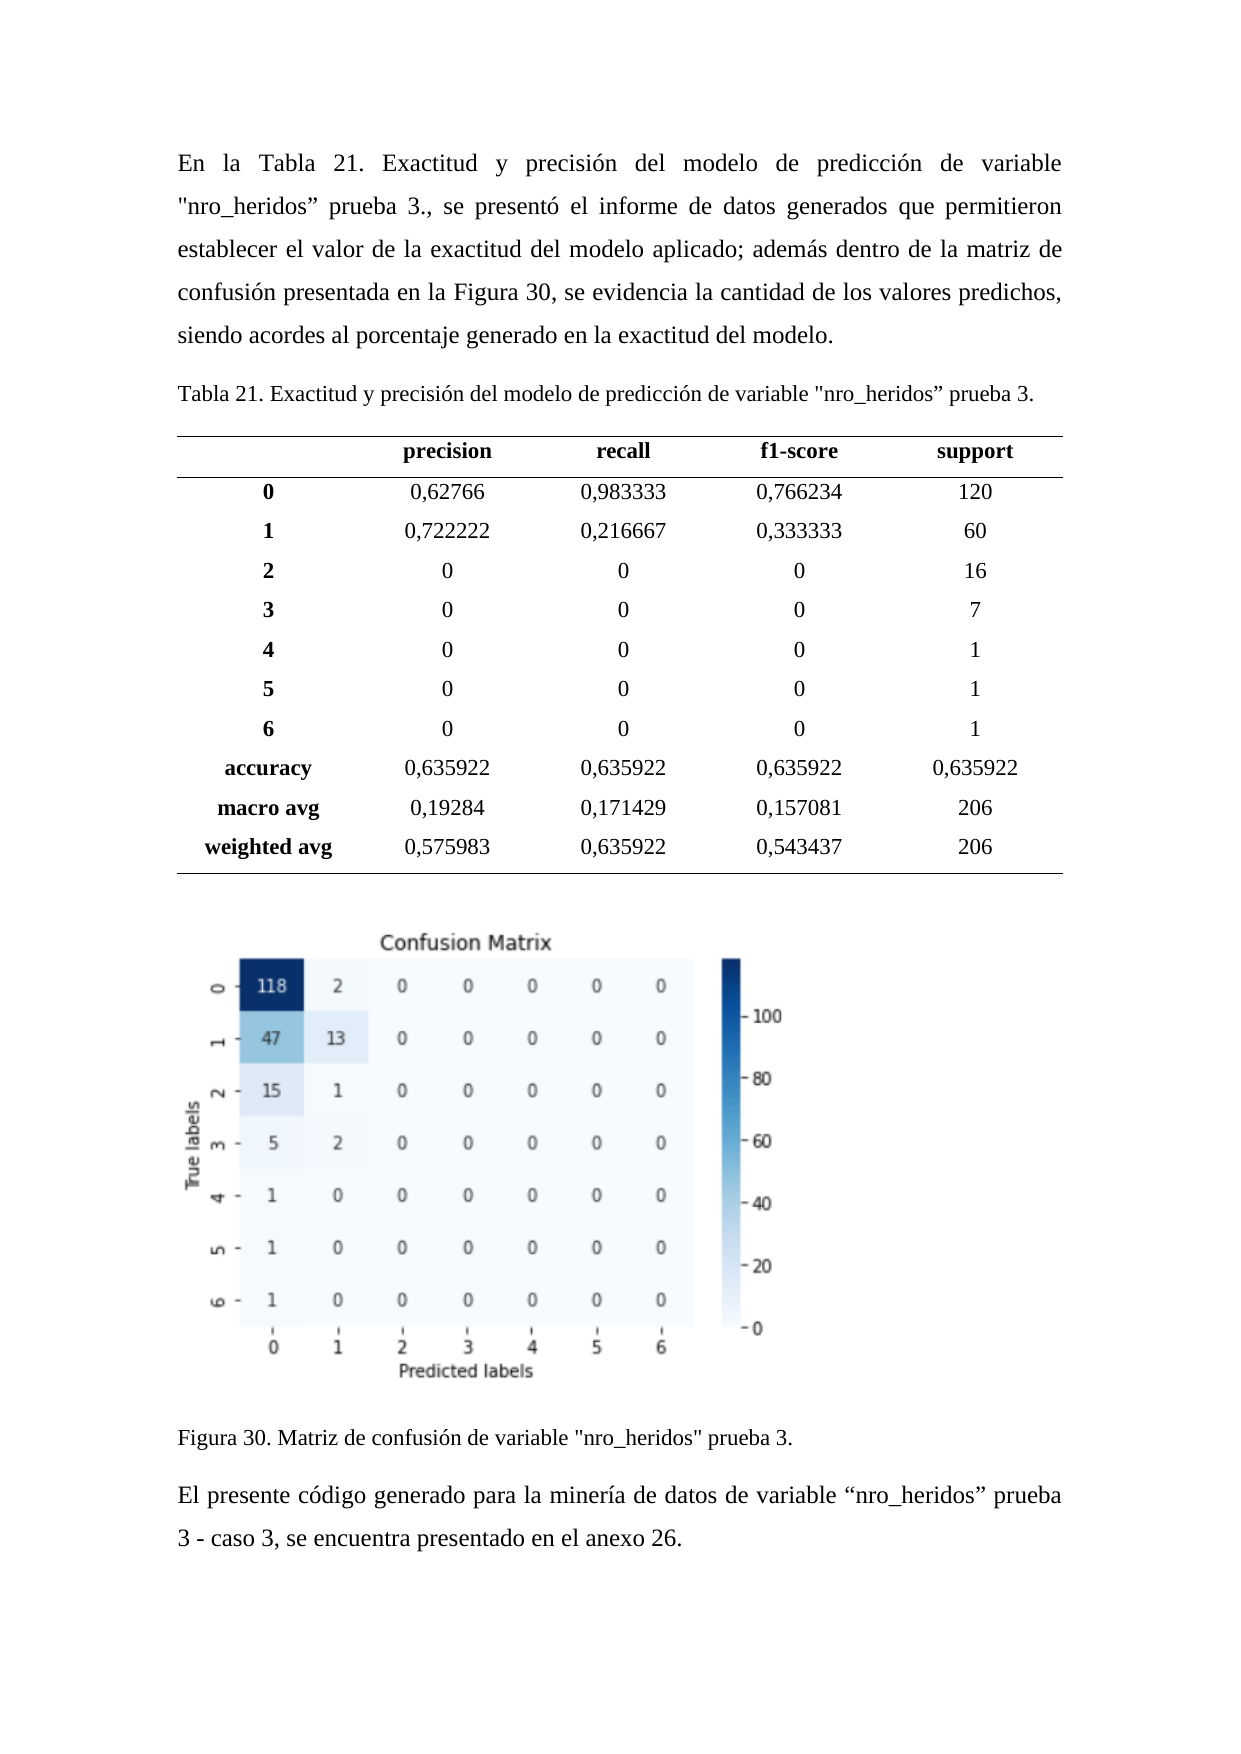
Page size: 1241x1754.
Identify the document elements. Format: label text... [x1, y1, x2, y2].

table_cell 0,19284 [359, 794, 535, 833]
table_cell 0 [711, 636, 887, 675]
table_cell 0,635922 [535, 833, 711, 872]
table_cell 0,333333 [711, 517, 887, 557]
table_cell 206 [887, 833, 1063, 872]
table_cell 4 [177, 636, 359, 675]
table_cell 0 [535, 675, 711, 714]
table_cell 0,62766 [359, 478, 535, 517]
table_cell 0 [535, 636, 711, 675]
table_cell weighted avg [177, 833, 359, 872]
table_cell 0,635922 [359, 754, 535, 793]
table_cell 1 [177, 517, 359, 557]
table_cell 0,575983 [359, 833, 535, 872]
table_cell 0,171429 [535, 794, 711, 833]
text En la Tabla 21. Exactitud y precisión del modelo de predicción de variable "nro_heridos” prueba 3., se presentó el informe de datos generados que permitieron establecer el valor de la exactitud del modelo aplicado; además dentro de la matriz de confusión presentada en la Figura 30, se evidencia la cantidad de los valores predichos, siendo acordes al porcentaje generado en la exactitud del modelo. [177, 148, 1063, 349]
table_cell 0 [711, 715, 887, 754]
table_cell accuracy [177, 754, 359, 793]
table_cell 0,635922 [711, 754, 887, 793]
table_cell 1 [887, 715, 1063, 754]
table_cell 0,216667 [535, 517, 711, 557]
table_cell 0 [711, 596, 887, 636]
text El presente código generado para la minería de datos de variable “nro_heridos” prueba 3 - caso 3, se encuentra presentado en el anexo 26. [177, 1480, 1063, 1552]
table_cell 3 [177, 596, 359, 636]
table_header precision [359, 437, 535, 477]
table_header support [887, 437, 1063, 477]
text Tabla 21. Exactitud y precisión del modelo de predicción de variable "nro_heridos” prueba 3. [177, 380, 1063, 406]
table_header recall [535, 437, 711, 477]
table_cell 0 [535, 557, 711, 596]
table_cell 0 [359, 675, 535, 714]
table_cell 0,983333 [535, 478, 711, 517]
table_header f1-score [711, 437, 887, 477]
table_cell 0 [359, 596, 535, 636]
table_header [177, 437, 359, 477]
table_cell 0,157081 [711, 794, 887, 833]
table_cell 0,722222 [359, 517, 535, 557]
table_cell 0 [359, 557, 535, 596]
table_cell 1 [887, 636, 1063, 675]
table_cell 0,635922 [535, 754, 711, 793]
table_cell 0,543437 [711, 833, 887, 872]
table_cell 206 [887, 794, 1063, 833]
table_cell 16 [887, 557, 1063, 596]
table_cell 0 [535, 715, 711, 754]
table_cell 0,766234 [711, 478, 887, 517]
table_cell 2 [177, 557, 359, 596]
picture [177, 929, 782, 1394]
text Figura 30. Matriz de confusión de variable "nro_heridos" prueba 3. [177, 1424, 1063, 1450]
table_cell 0 [359, 715, 535, 754]
table_cell 120 [887, 478, 1063, 517]
table_cell 7 [887, 596, 1063, 636]
table_cell 0 [359, 636, 535, 675]
table_cell 60 [887, 517, 1063, 557]
table_cell 5 [177, 675, 359, 714]
table_cell 0 [535, 596, 711, 636]
table_cell 0 [177, 478, 359, 517]
table_cell 1 [887, 675, 1063, 714]
table_cell 0,635922 [887, 754, 1063, 793]
table_cell 6 [177, 715, 359, 754]
table_cell 0 [711, 557, 887, 596]
table_cell macro avg [177, 794, 359, 833]
table_cell 0 [711, 675, 887, 714]
